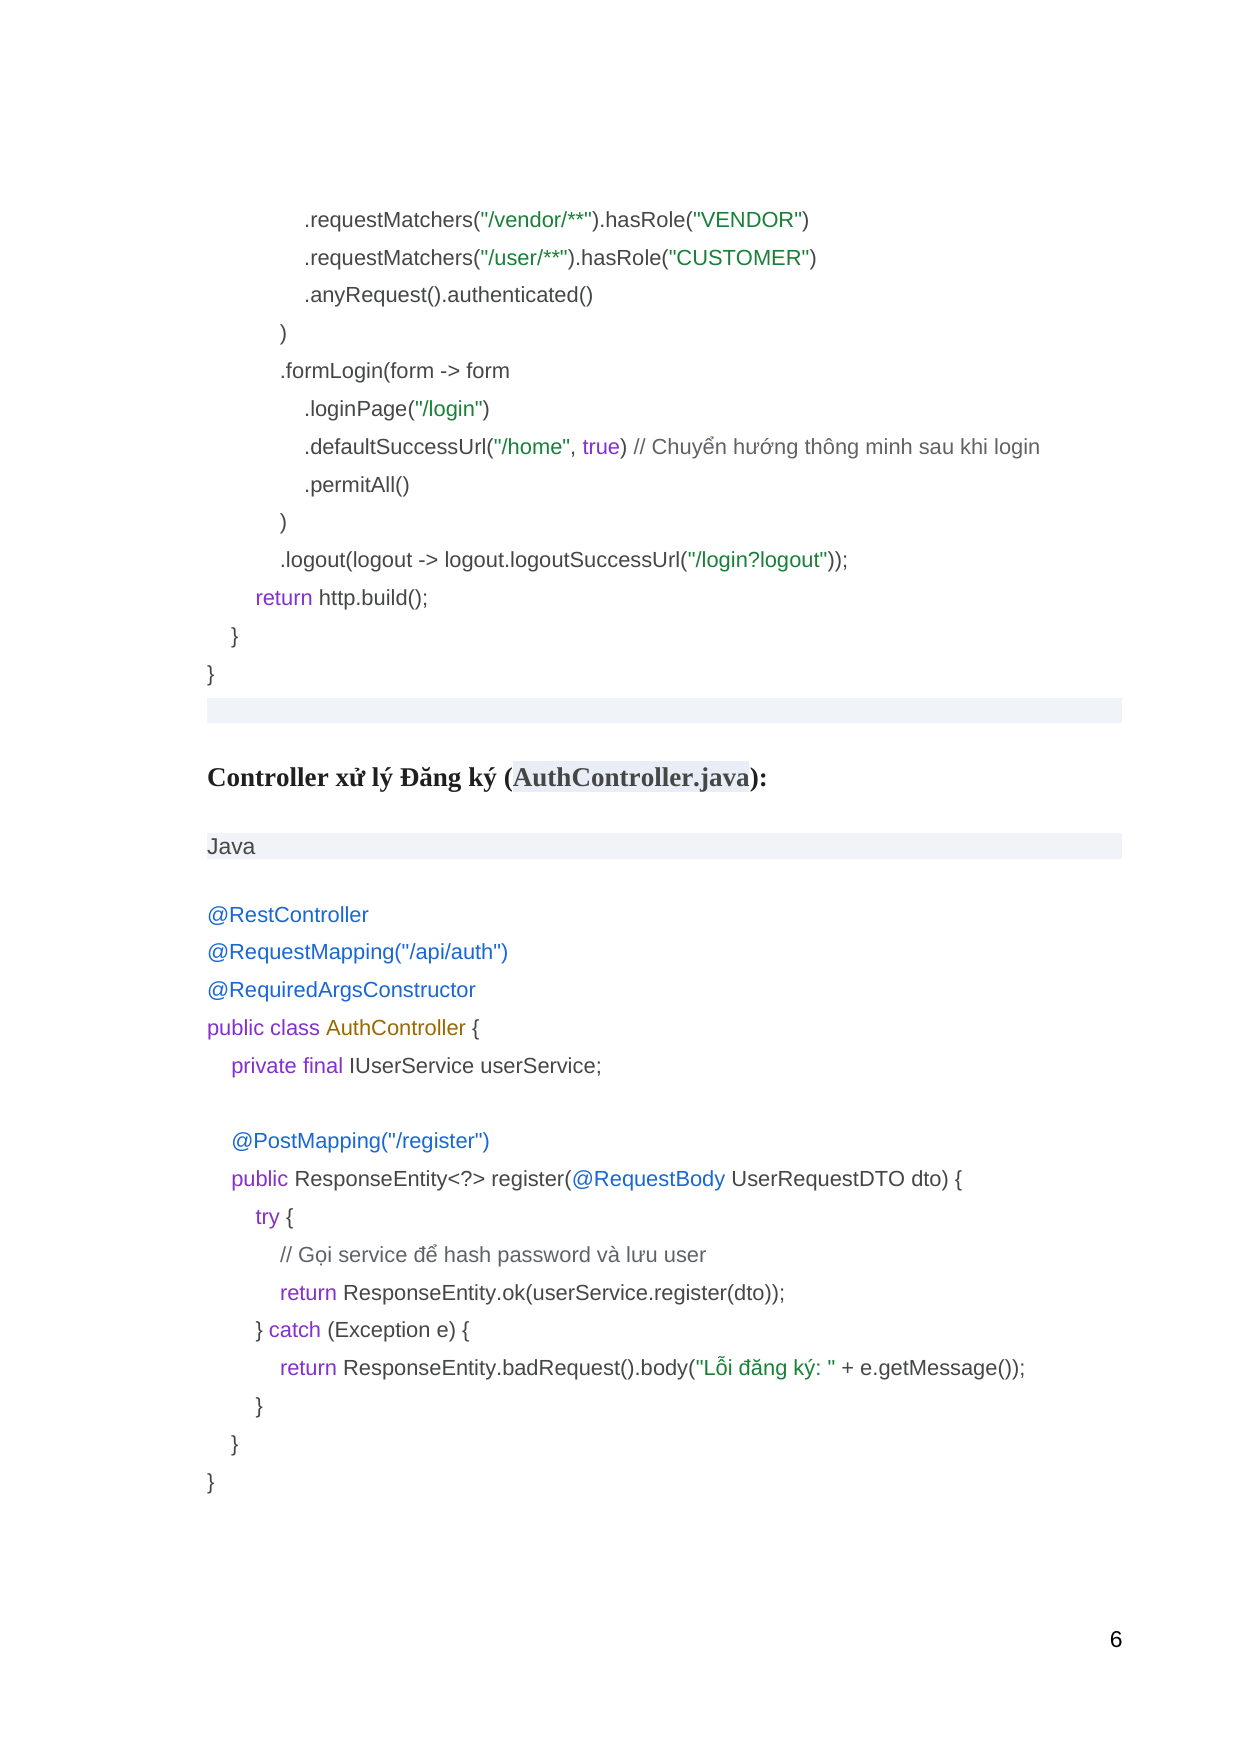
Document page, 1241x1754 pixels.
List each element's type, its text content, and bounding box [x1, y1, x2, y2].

text @RestController [207, 901, 1122, 927]
text return ResponseEntity.ok(userService.register(dto)); [207, 1279, 1122, 1305]
text .permitAll() [207, 471, 1122, 497]
text .requestMatchers("/user/**").hasRole("CUSTOMER") [207, 244, 1122, 270]
text return ResponseEntity.badRequest().body("Lỗi đăng ký: " + e.getMessage()); [207, 1355, 1122, 1380]
text } [207, 1469, 1122, 1494]
text } [207, 661, 1122, 686]
text // Gọi service để hash password và lưu user [207, 1242, 1122, 1267]
text private final IUserService userService; [207, 1053, 1122, 1078]
text return http.build(); [207, 585, 1122, 610]
text .formLogin(form -> form [207, 358, 1122, 383]
text .loginPage("/login") [207, 396, 1122, 421]
text try { [207, 1204, 1122, 1229]
text @RequiredArgsConstructor [207, 977, 1122, 1002]
text ) [207, 509, 1122, 534]
text } [207, 1431, 1122, 1456]
text .requestMatchers("/vendor/**").hasRole("VENDOR") [207, 207, 1122, 232]
text } [207, 623, 1122, 648]
text Controller xử lý Đăng ký (AuthController.java): [749, 761, 1122, 792]
text .anyRequest().authenticated() [207, 282, 1122, 308]
text public class AuthController { [207, 1015, 1122, 1040]
text .defaultSuccessUrl("/home", true) // Chuyển hướng thông minh sau khi login [207, 434, 1122, 459]
text Java [207, 833, 1122, 859]
text @RequestMapping("/api/auth") [207, 939, 1122, 964]
text Controller xử lý Đăng ký (AuthController.java): [207, 761, 513, 792]
text ) [207, 320, 1122, 345]
text .logout(logout -> logout.logoutSuccessUrl("/login?logout")); [207, 547, 1122, 572]
text @PostMapping("/register") [207, 1128, 1122, 1153]
text public ResponseEntity<?> register(@RequestBody UserRequestDTO dto) { [207, 1166, 1122, 1191]
text } catch (Exception e) { [207, 1317, 1122, 1343]
text } [207, 1393, 1122, 1418]
